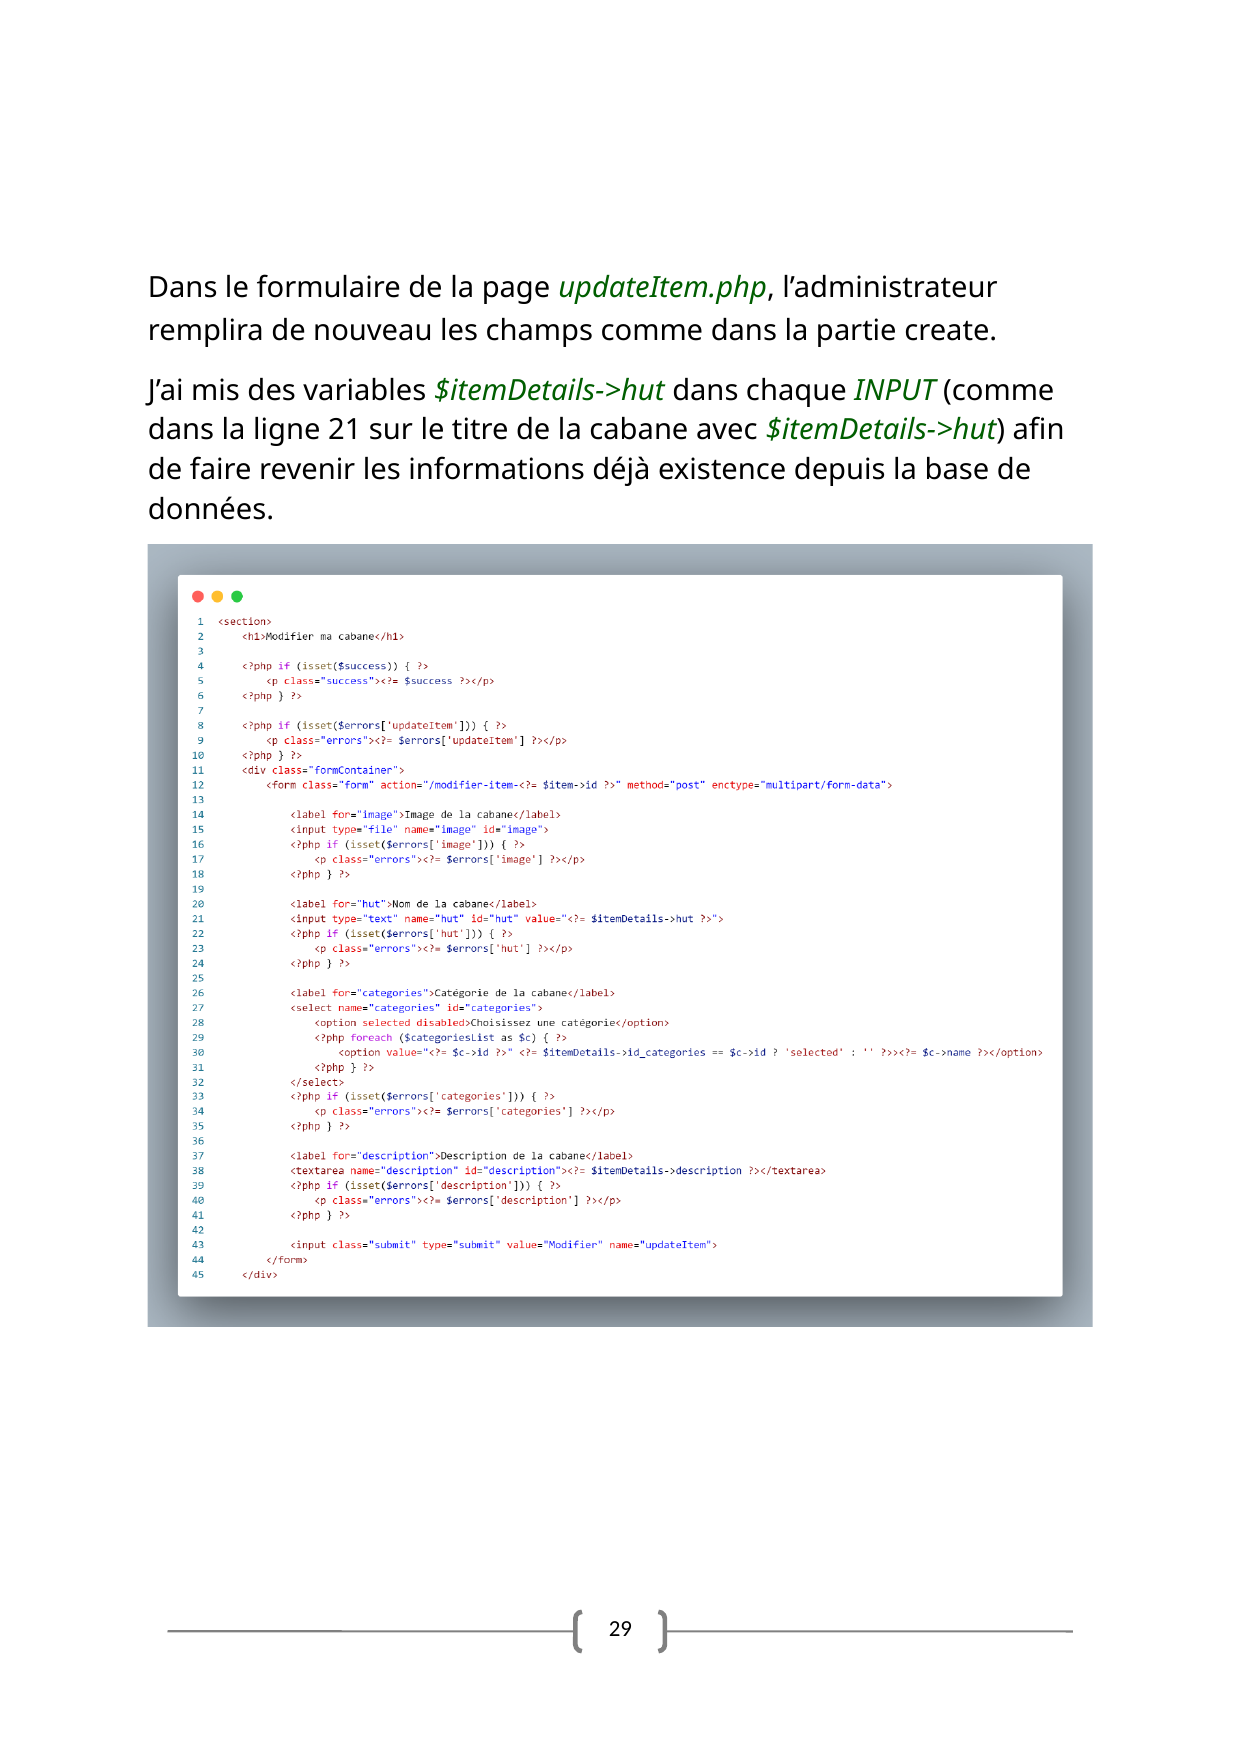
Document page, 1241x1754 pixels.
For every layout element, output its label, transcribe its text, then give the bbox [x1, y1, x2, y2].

picture [147, 544, 1093, 1327]
text Dans le formulaire de la page updateItem.php, l’administrateur remplira de nouveau les champs comme dans la partie create. [148, 267, 1093, 349]
text J’ai mis des variables $itemDetails->hut dans chaque INPUT (comme dans la ligne 21 sur le titre de la cabane avec $itemDetails->hut) afin de faire revenir les informations déjà existence depuis la base de données. [148, 369, 1093, 528]
